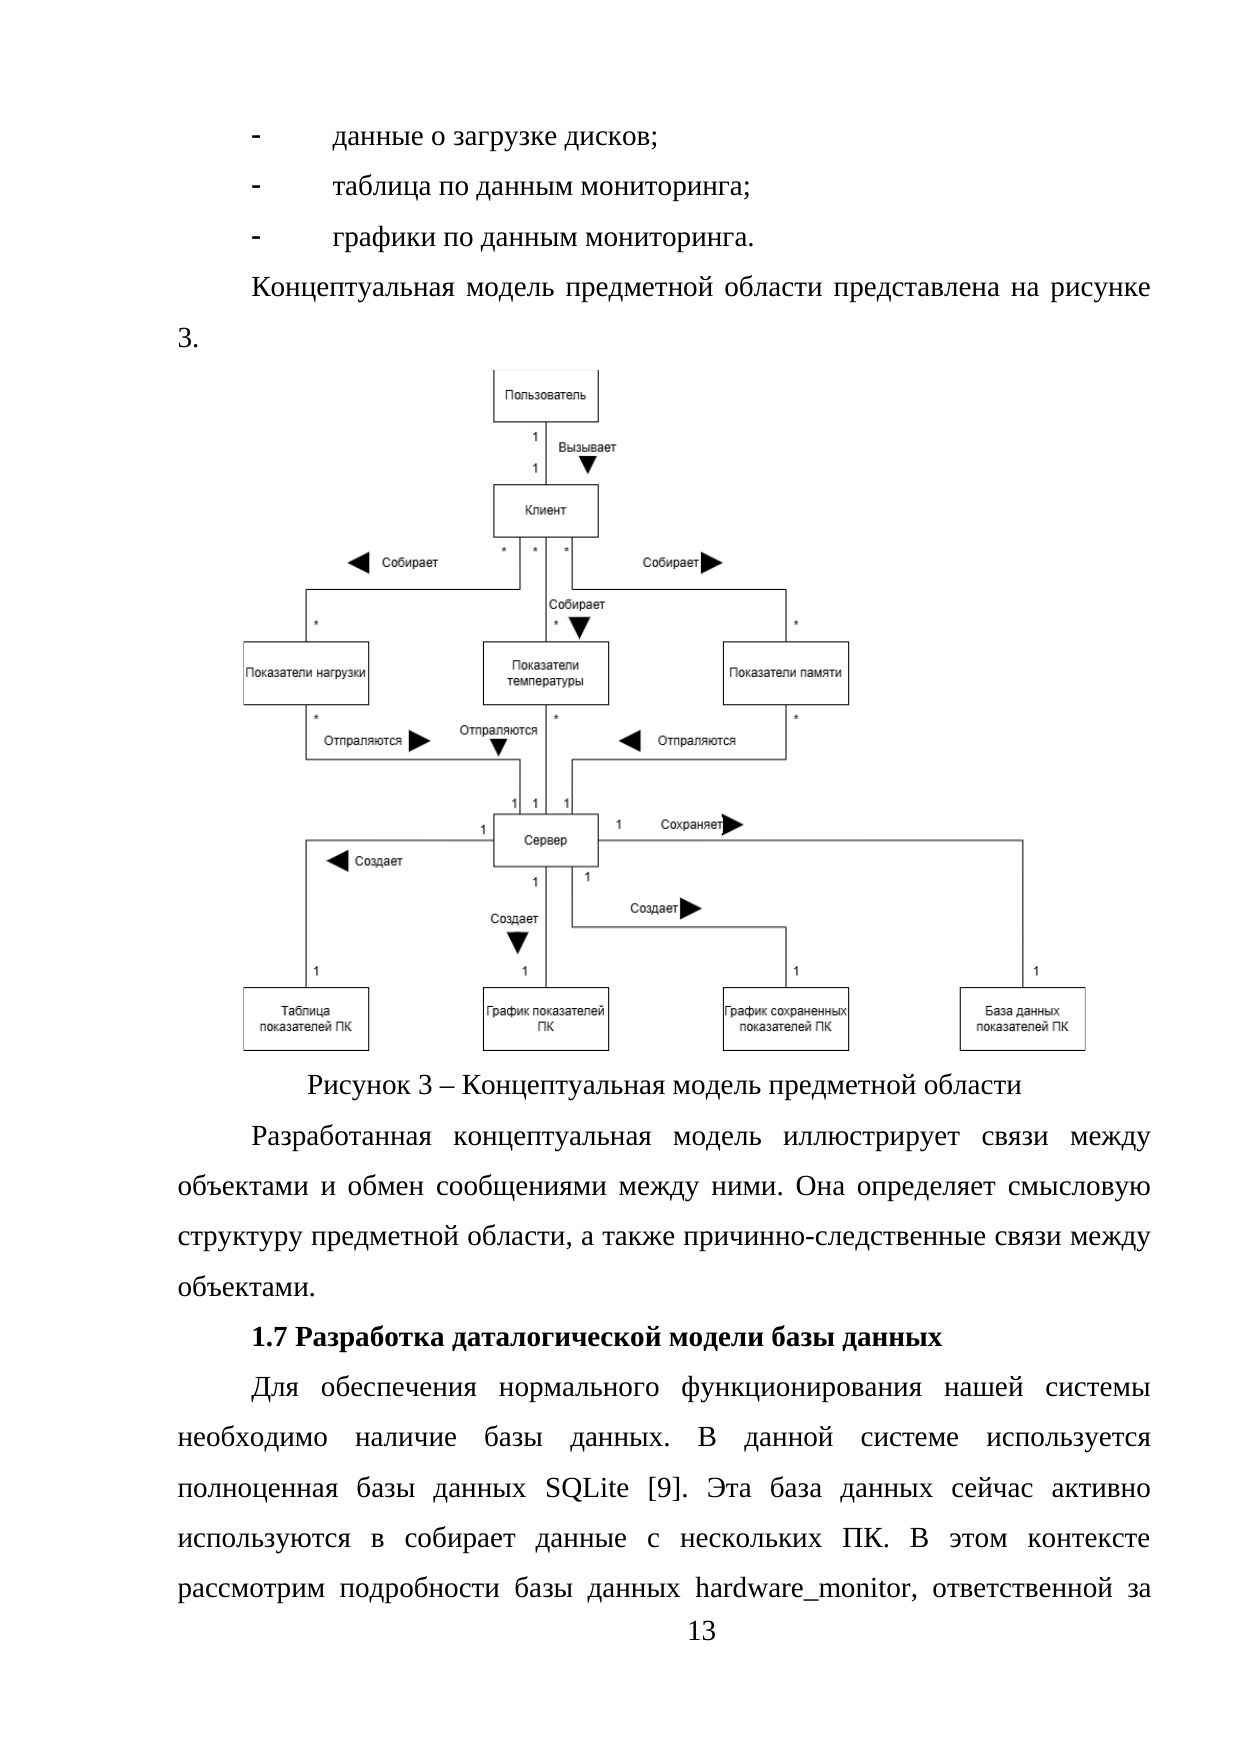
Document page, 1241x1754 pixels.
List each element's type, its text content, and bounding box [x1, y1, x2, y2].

picture [243, 370, 1086, 1051]
subtitle 1.7 Разработка даталогической модели базы данных [177, 1319, 1152, 1352]
text Разработанная концептуальная модель иллюстрирует связи между объектами и обмен сообщениями между ними. Она определяет смысловую структуру предметной области, а также причинно-следственные связи между объектами. [177, 1118, 1152, 1302]
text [177, 1369, 1152, 1604]
text Концептуальная модель предметной области представлена на рисунке 3. [177, 269, 1152, 353]
text Рисунок 3 – Концептуальная модель предметной области [177, 1067, 1152, 1101]
list данные о загрузке дисков; [177, 118, 1152, 152]
list таблица по данным мониторинга; [177, 168, 1152, 202]
list графики по данным мониторинга. [177, 219, 1152, 253]
